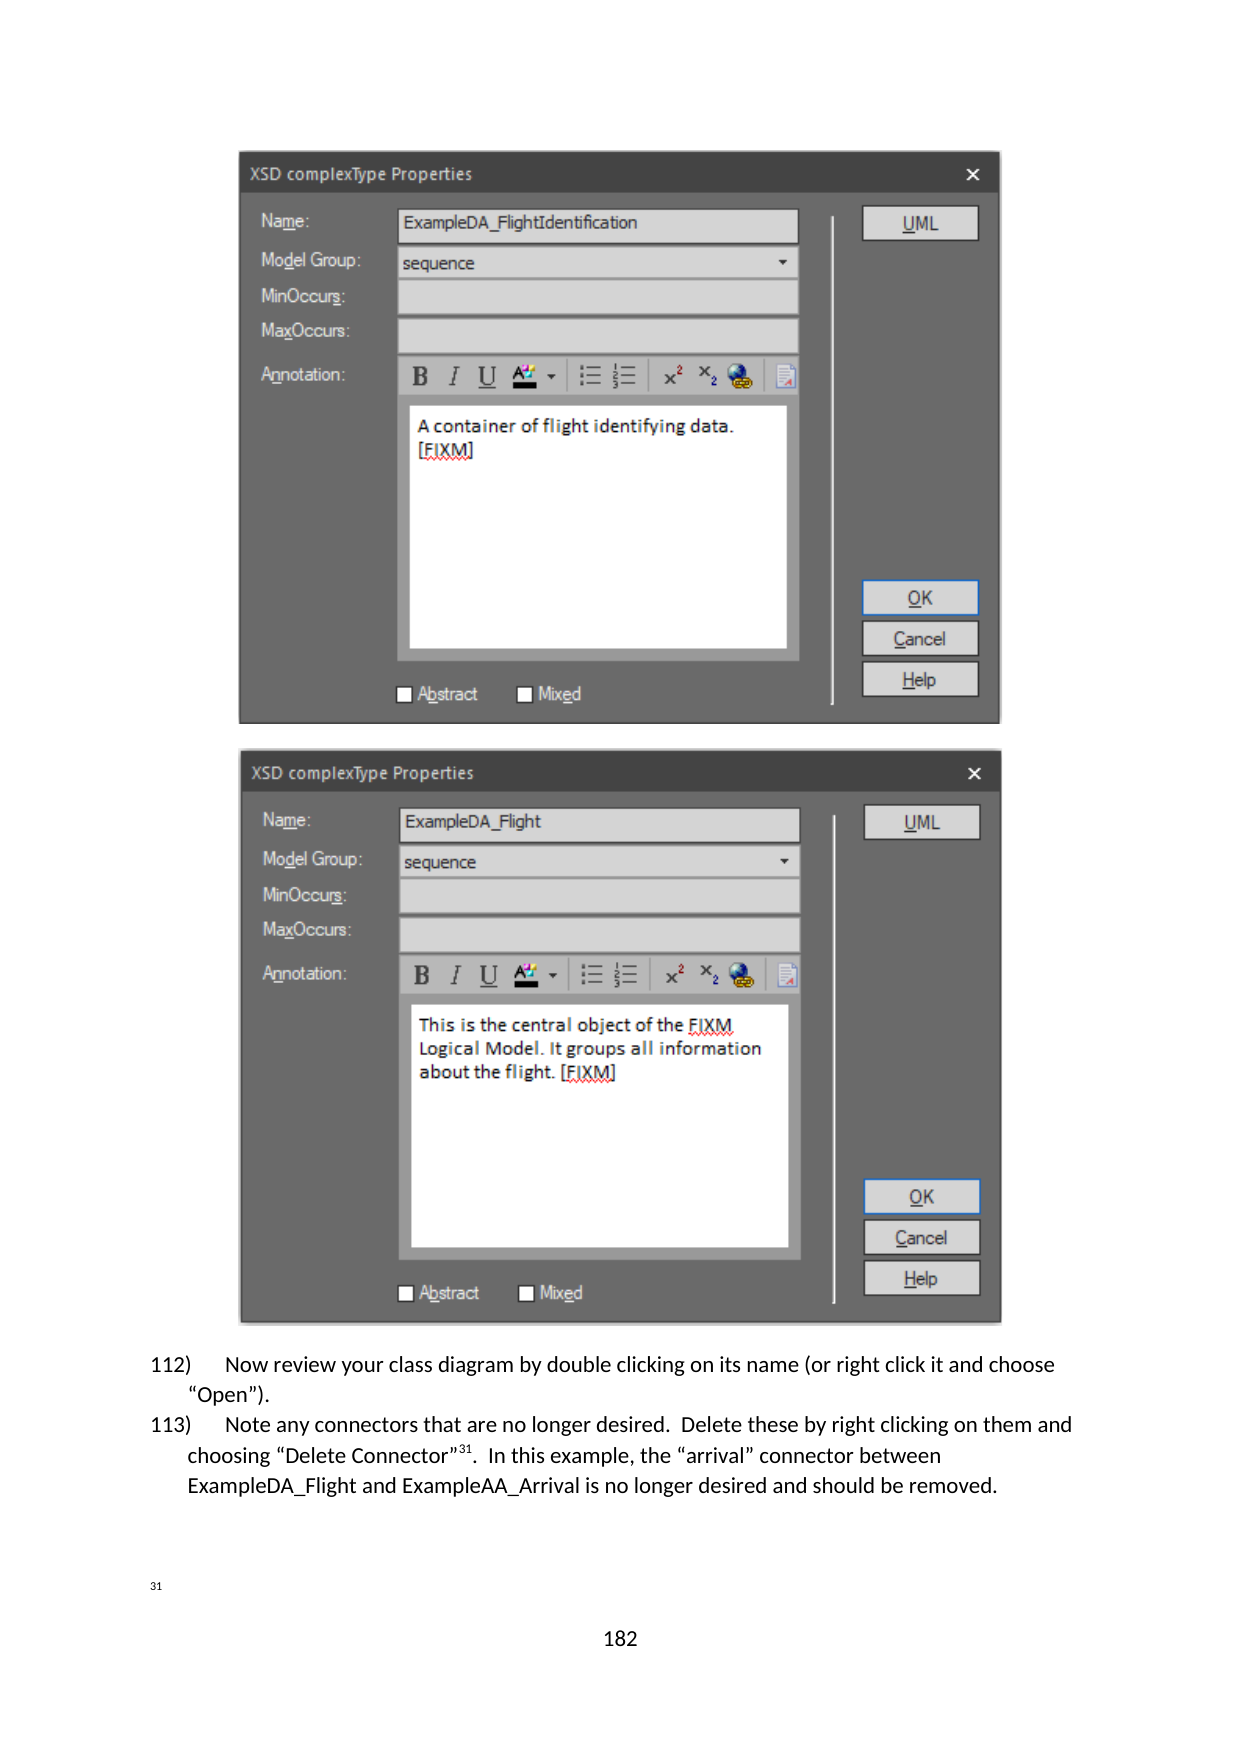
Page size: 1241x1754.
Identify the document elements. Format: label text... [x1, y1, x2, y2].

list Note any connectors that are no longer desired. Delete these by right clicking on them and choosing “Delete Connector”. In this example, the “arrival” connector between ExampleDA_Flight and ExampleAA_Arrival is no longer desired and should be removed. [150, 1411, 1090, 1499]
picture [238, 748, 1003, 1326]
picture [238, 150, 1003, 724]
list Now review your class diagram by double clicking on its name (or right click it and choose “Open”). [150, 1350, 1090, 1408]
